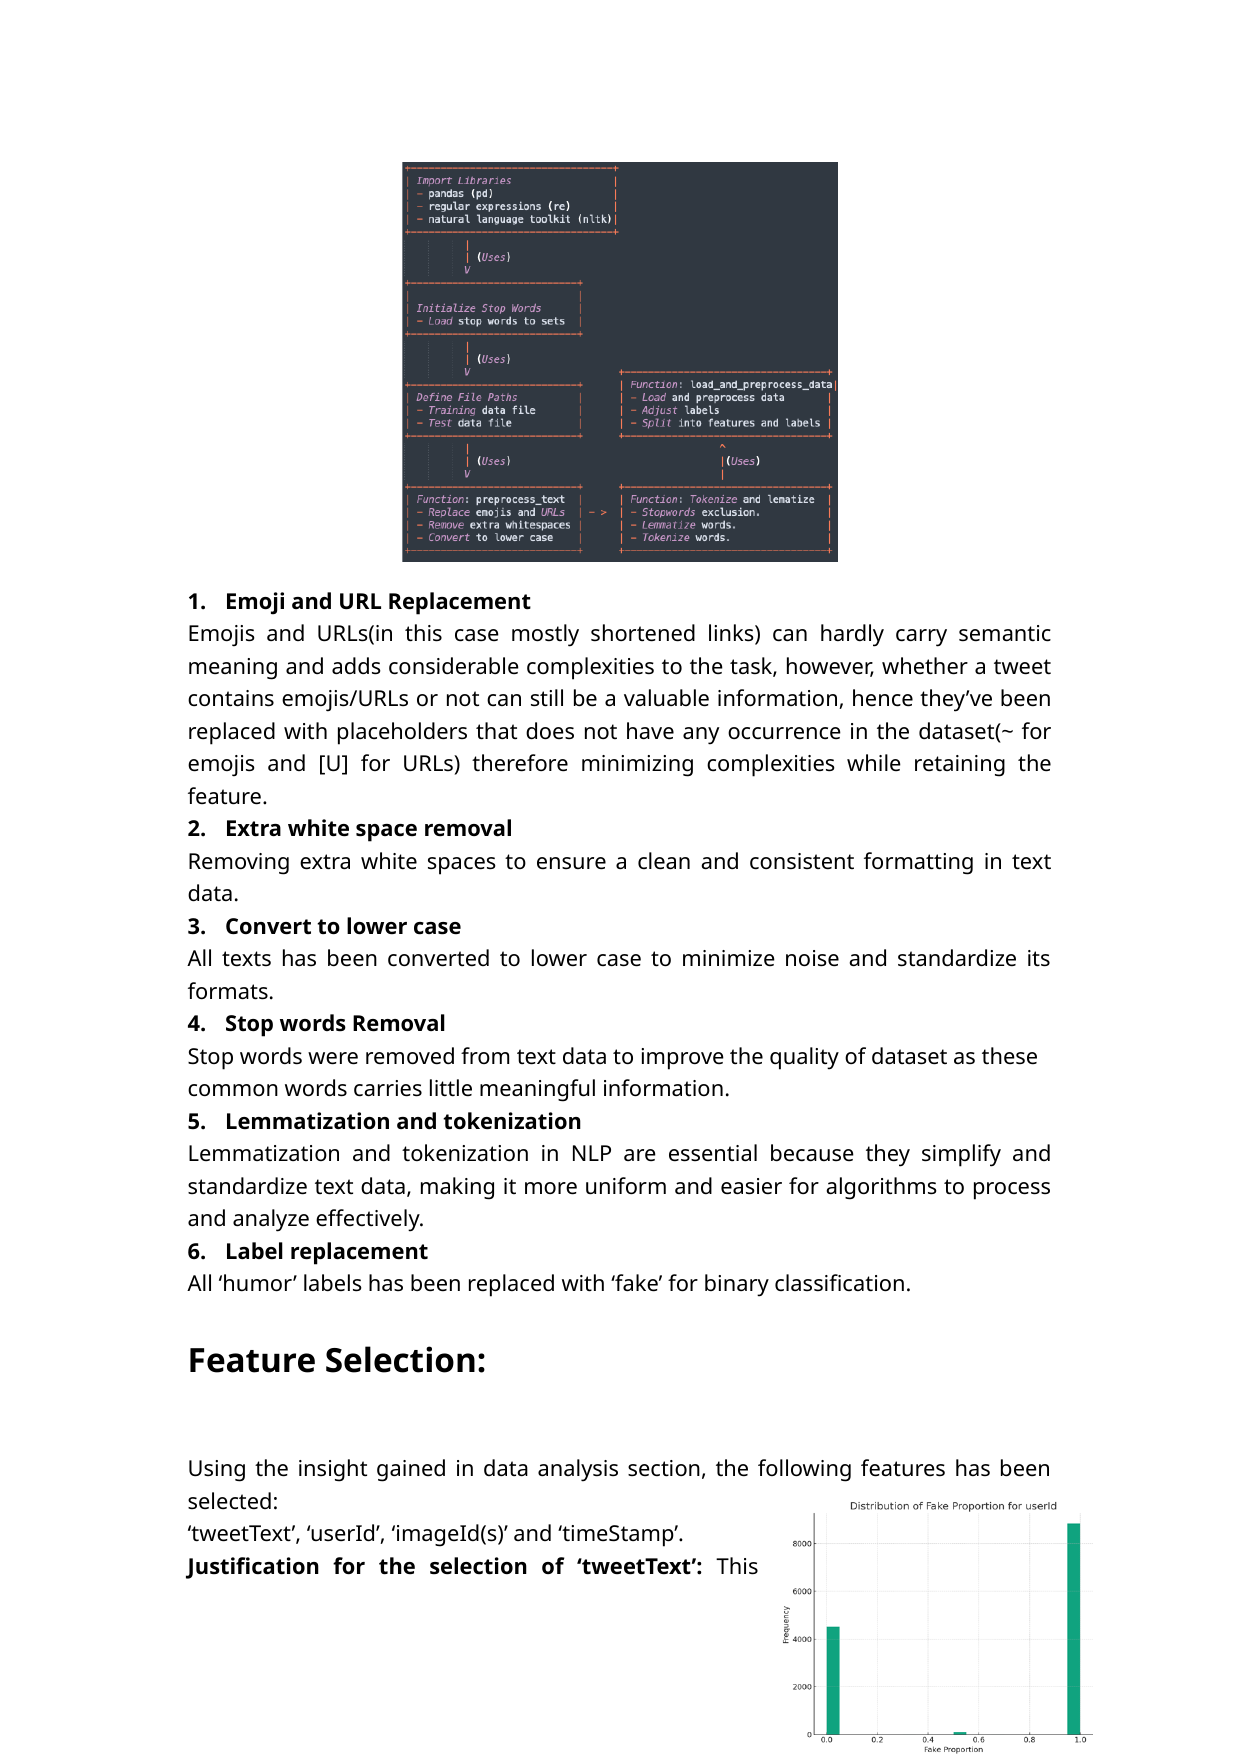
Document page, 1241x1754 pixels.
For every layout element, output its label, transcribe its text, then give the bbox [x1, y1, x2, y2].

list Label replacement [187, 1234, 1053, 1267]
picture [402, 162, 838, 562]
picture [777, 1497, 1093, 1754]
text All ‘humor’ labels has been replaced with ‘fake’ for binary classification. [187, 1267, 1053, 1299]
subtitle Feature Selection: [187, 1327, 1053, 1392]
list Extra white space removal [187, 812, 1053, 844]
text Stop words were removed from text data to improve the quality of dataset as these common words carries little meaningful information. [187, 1039, 1053, 1104]
text All texts has been converted to lower case to minimize noise and standardize its formats. [187, 942, 1053, 1007]
list Lemmatization and tokenization [187, 1104, 1053, 1137]
text Removing extra white spaces to ensure a clean and consistent formatting in text data. [187, 844, 1053, 909]
text Using the insight gained in data analysis section, the following features has been selected: ‘tweetText’, ‘userId’, ‘imageId(s)’ and ‘timeStamp’. [187, 1452, 1053, 1549]
list Convert to lower case [187, 909, 1053, 942]
list Emoji and URL Replacement [187, 584, 1053, 617]
text Lemmatization and tokenization in NLP are essential because they simplify and standardize text data, making it more uniform and easier for algorithms to process and analyze effectively. [187, 1137, 1053, 1234]
text Emojis and URLs(in this case mostly shortened links) can hardly carry semantic meaning and adds considerable complexities to the task, however, whether a tweet contains emojis/URLs or not can still be a valuable information, hence they’ve been replaced with placeholders that does not have any occurrence in the dataset(~ for emojis and [U] for URLs) therefore minimizing complexities while retaining the feature. [187, 617, 1053, 812]
list Stop words Removal [187, 1007, 1053, 1039]
text Justification for the selection of ‘tweetText’: This feature is the backbone of the dataset, it was naturally selected. [187, 1549, 777, 1582]
